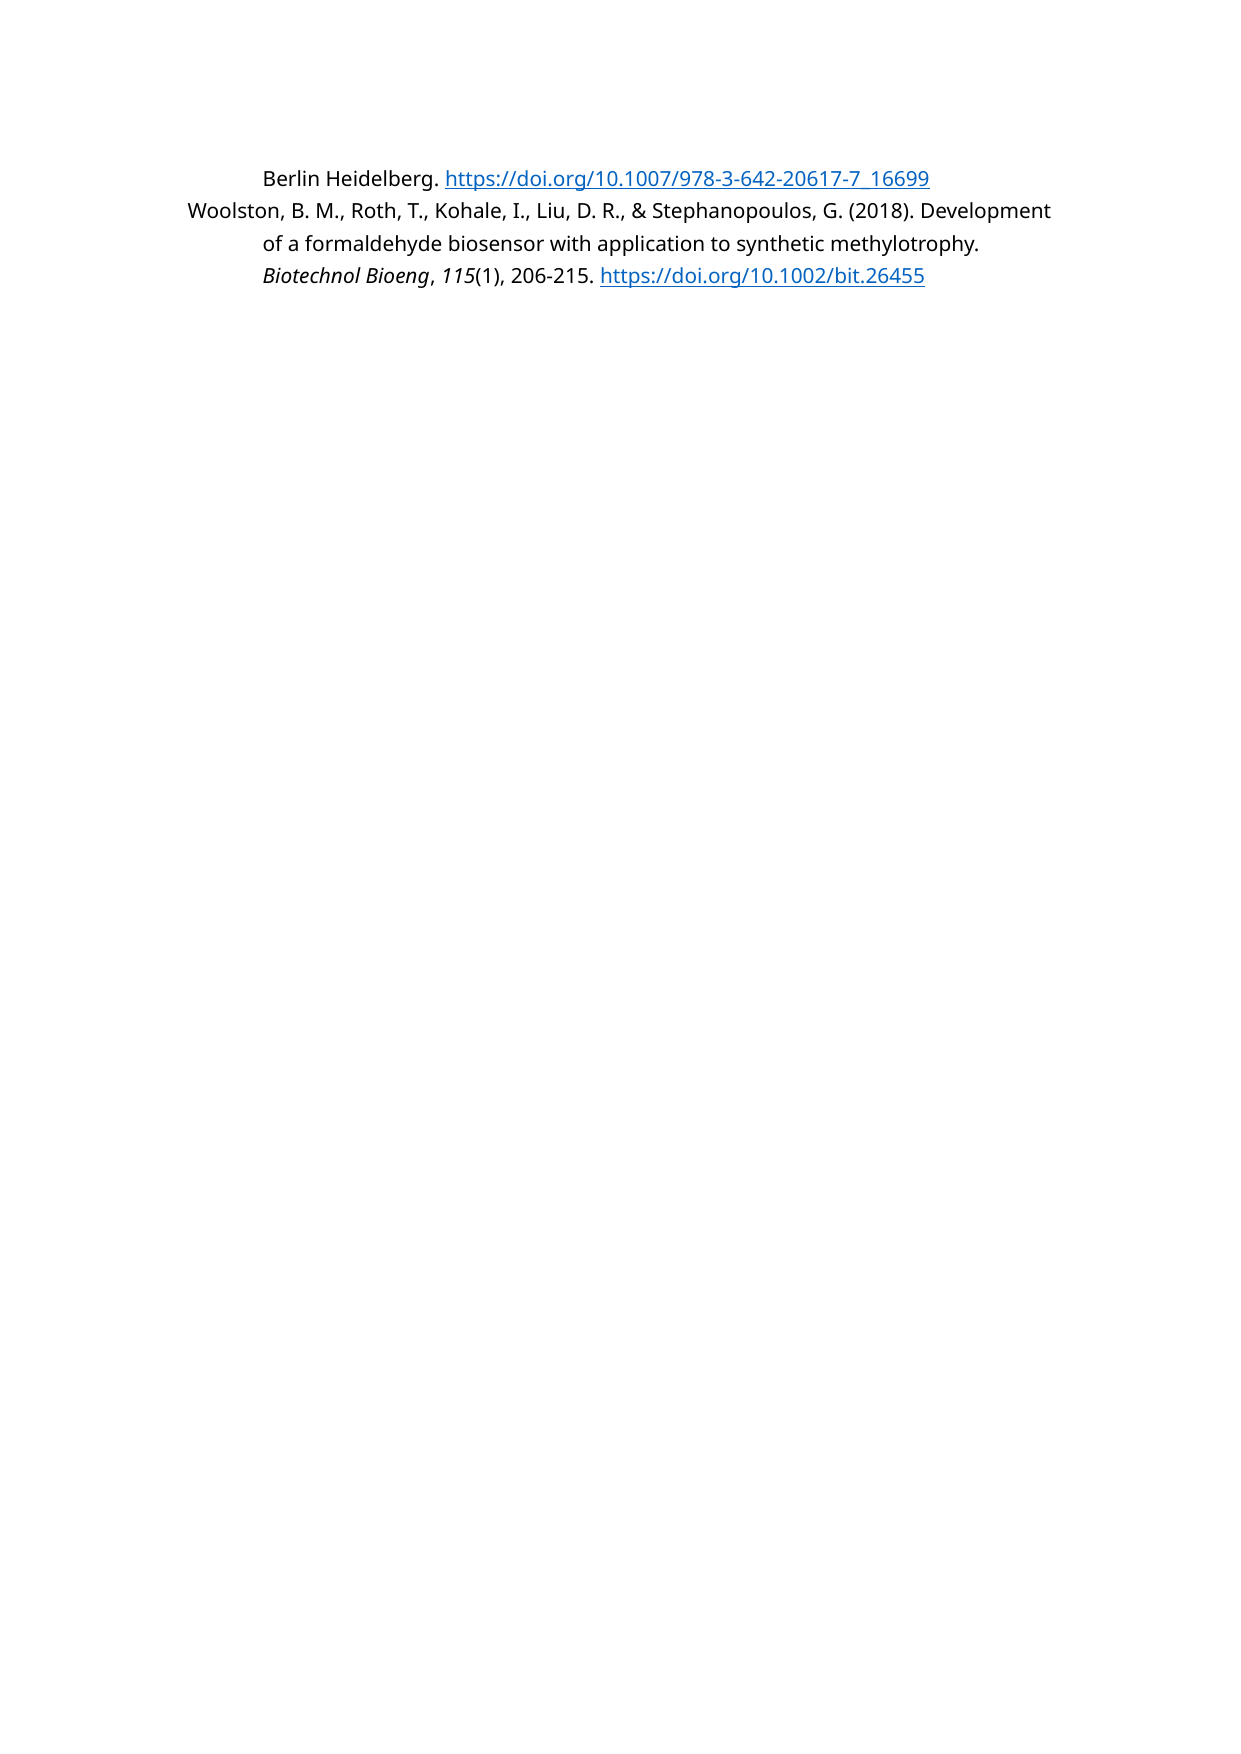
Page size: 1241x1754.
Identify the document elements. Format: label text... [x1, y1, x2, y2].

text Woolston, B. M., Roth, T., Kohale, I., Liu, D. R., & Stephanopoulos, G. (2018). Development of a formaldehyde biosensor with application to synthetic methylotrophy. Biotechnol Bioeng, 115(1), 206-215. https://doi.org/10.1002/bit.26455 [187, 194, 1053, 292]
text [187, 162, 1053, 194]
